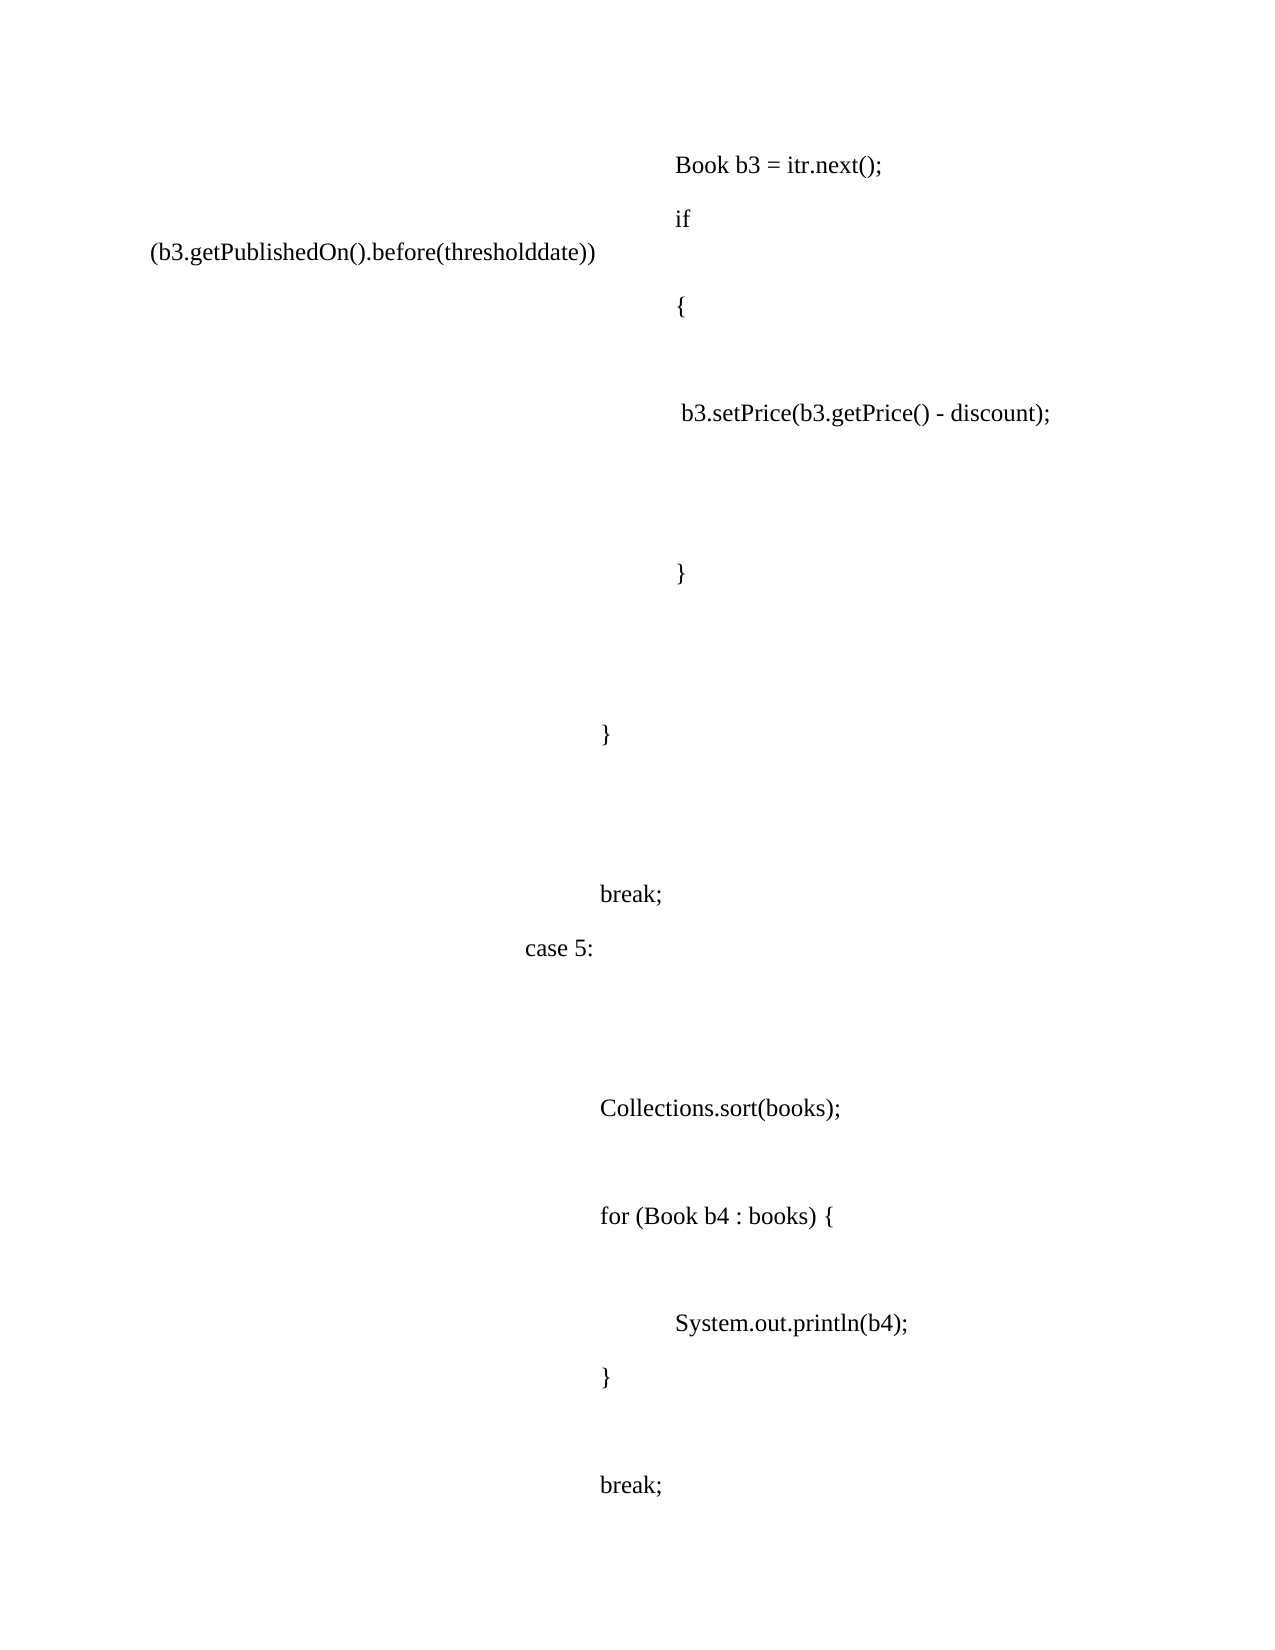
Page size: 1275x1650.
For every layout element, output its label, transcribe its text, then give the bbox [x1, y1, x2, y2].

text for (Book b4 : books) { [150, 1201, 1125, 1230]
text break; [150, 879, 1125, 908]
text case 5: [150, 933, 1125, 962]
text } [150, 719, 1125, 747]
text b3.setPrice(b3.getPrice() - discount); [150, 398, 1125, 426]
text Book b3 = itr.next(); [150, 150, 1125, 179]
text Collections.sort(books); [150, 1093, 1125, 1122]
text } [150, 1362, 1125, 1391]
text break; [150, 1470, 1125, 1498]
text { [150, 291, 1125, 319]
text System.out.println(b4); [150, 1308, 1125, 1337]
text } [150, 558, 1125, 587]
text if (b3.getPublishedOn().before(thresholddate)) [150, 204, 1125, 266]
